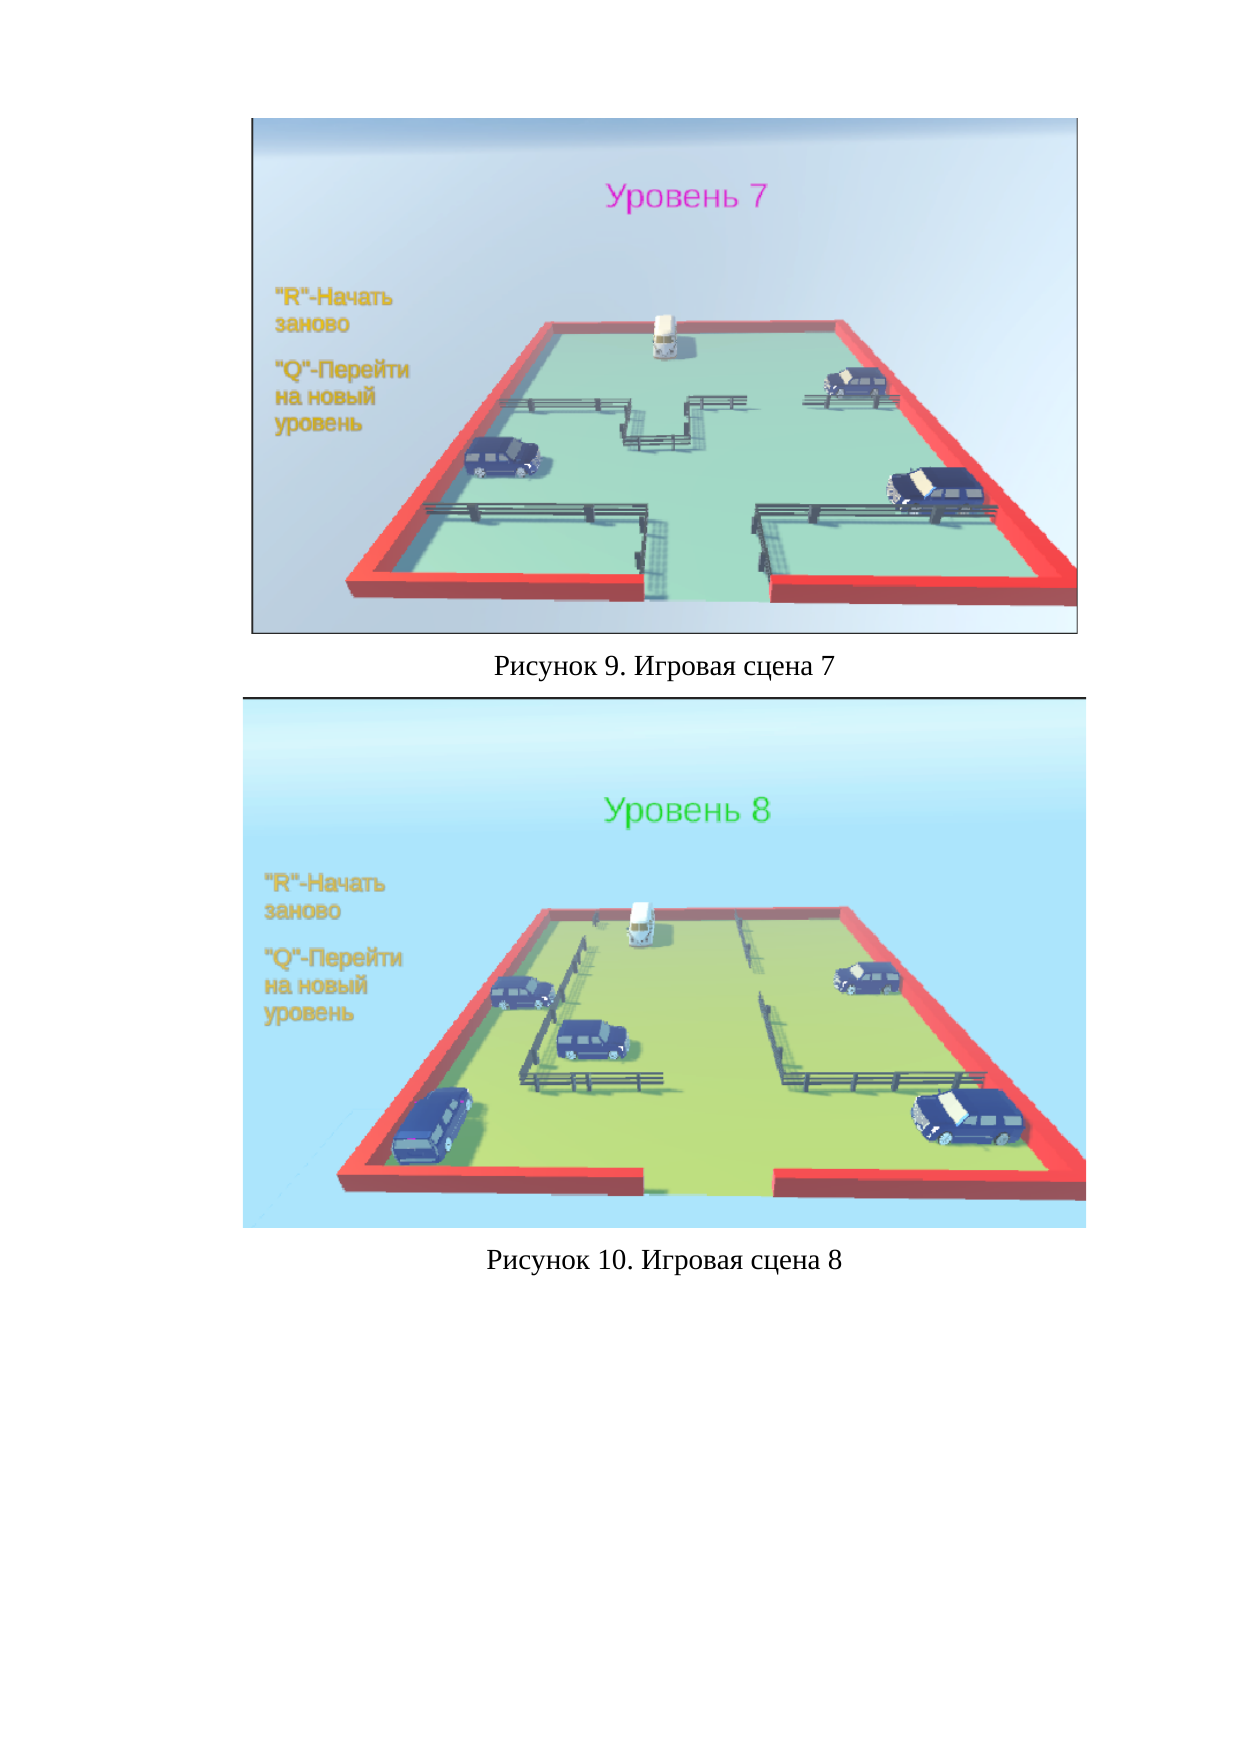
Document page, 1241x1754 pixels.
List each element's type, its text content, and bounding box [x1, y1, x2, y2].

text Рисунок 10. Игровая сцена 8 [177, 1242, 1152, 1276]
text Рисунок 9. Игровая сцена 7 [177, 648, 1152, 681]
picture [242, 697, 1087, 1228]
picture [251, 118, 1078, 634]
